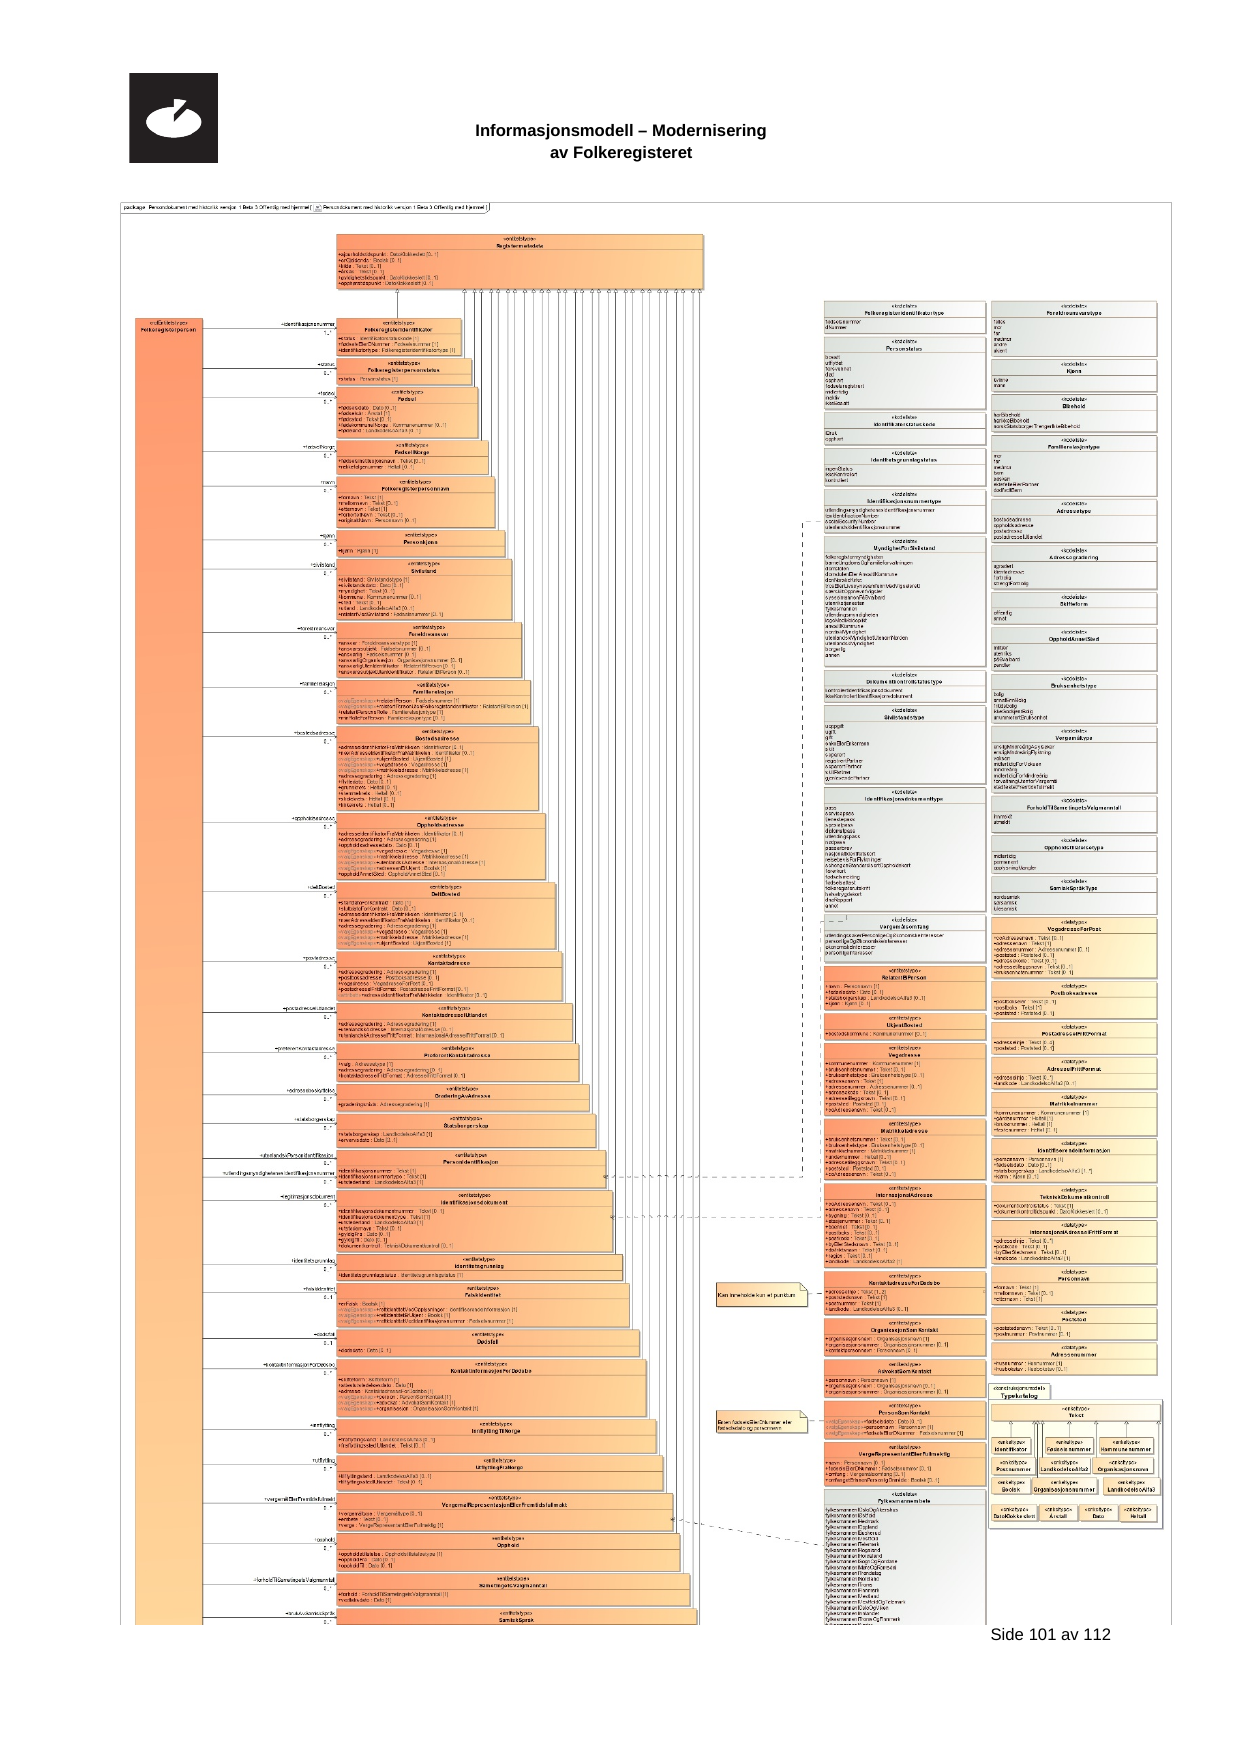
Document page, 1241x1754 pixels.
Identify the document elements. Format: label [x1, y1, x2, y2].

picture [129, 73, 218, 163]
picture [118, 200, 1174, 1625]
